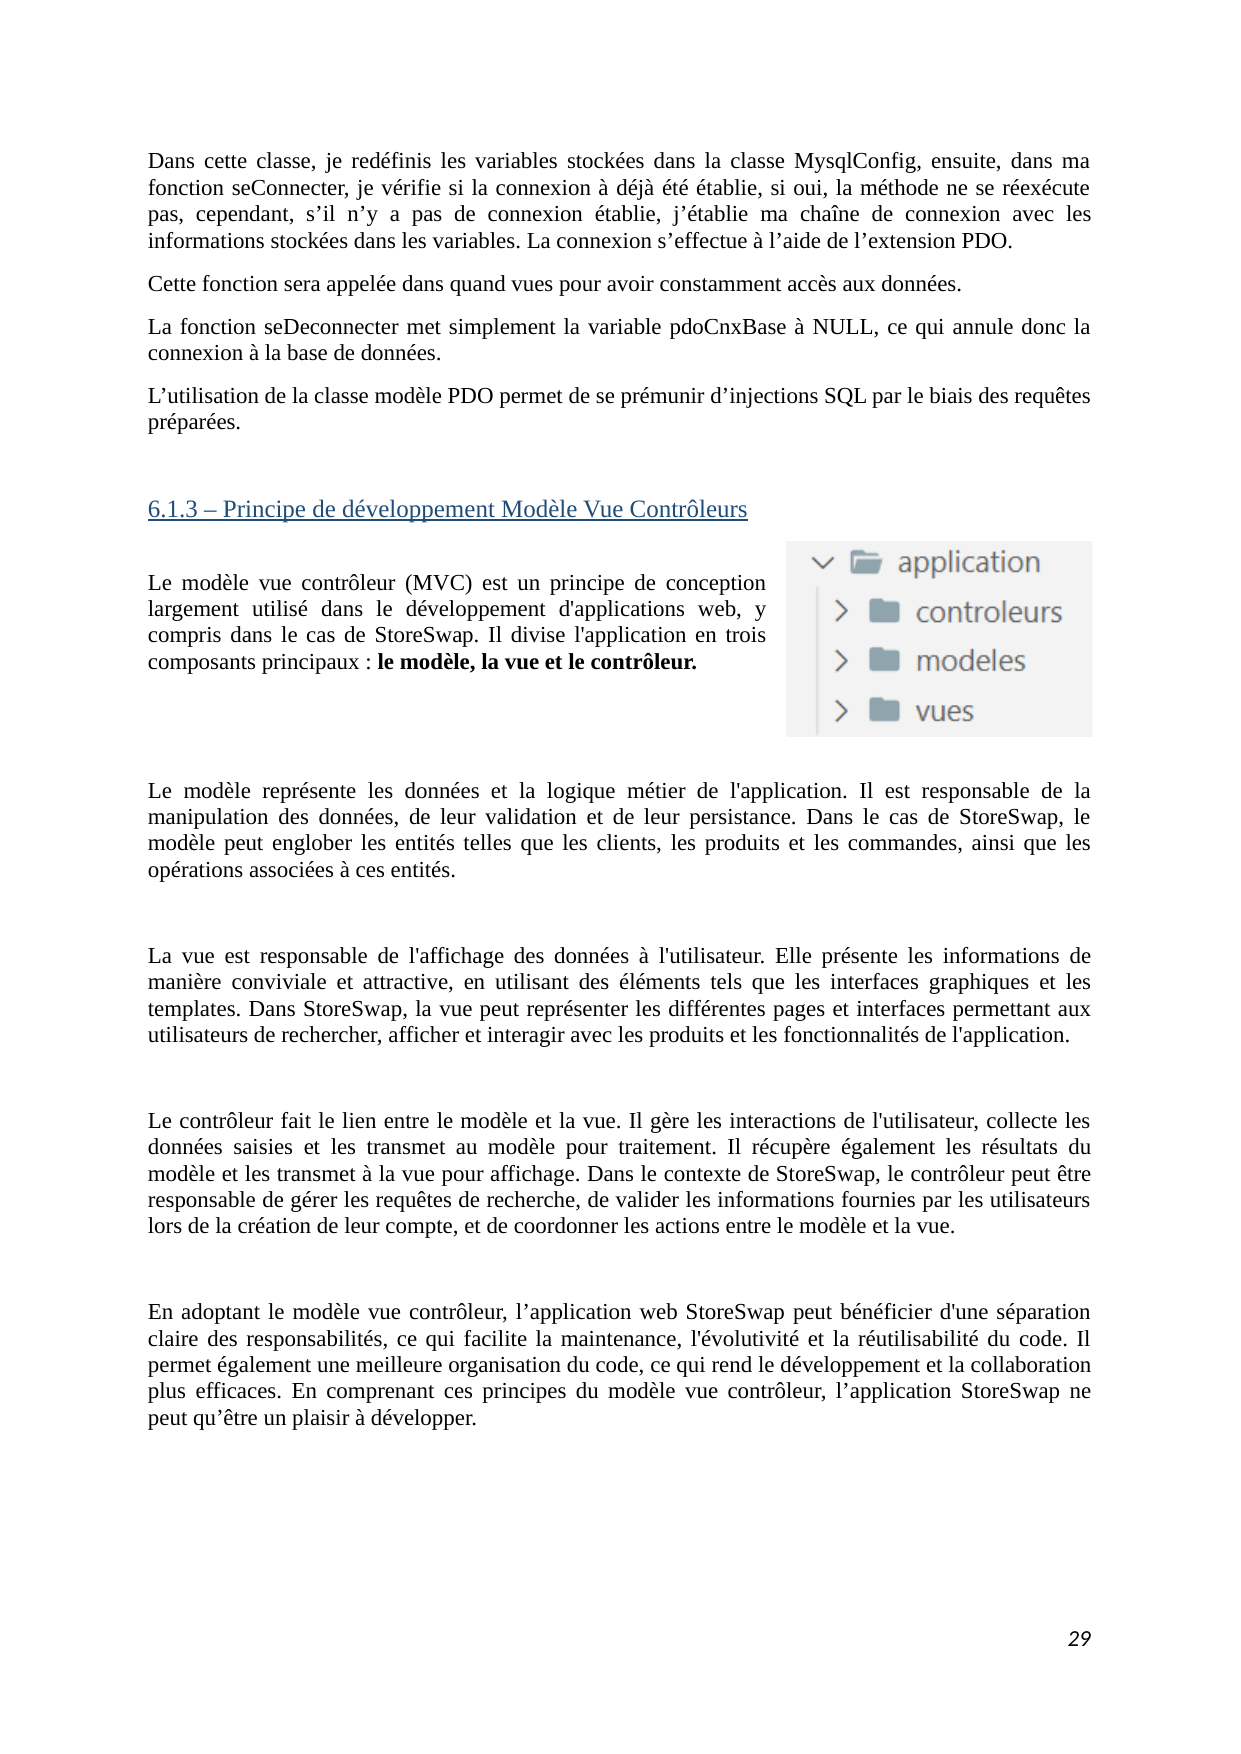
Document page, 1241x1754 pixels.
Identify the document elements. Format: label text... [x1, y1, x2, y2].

picture [786, 541, 1093, 737]
text L’utilisation de la classe modèle PDO permet de se prémunir d’injections SQL par le biais des requêtes préparées. [148, 382, 1093, 435]
text La vue est responsable de l'affichage des données à l'utilisateur. Elle présente les informations de manière conviviale et attractive, en utilisant des éléments tels que les interfaces graphiques et les templates. Dans StoreSwap, la vue peut représenter les différentes pages et interfaces permettant aux utilisateurs de rechercher, afficher et interagir avec les produits et les fonctionnalités de l'application. [148, 942, 1093, 1047]
subtitle 6.1.3 – Principe de développement Modèle Vue Contrôleurs [148, 494, 1093, 523]
text En adoptant le modèle vue contrôleur, l’application web StoreSwap peut bénéficier d'une séparation claire des responsabilités, ce qui facilite la maintenance, l'évolutivité et la réutilisabilité du code. Il permet également une meilleure organisation du code, ce qui rend le développement et la collaboration plus efficaces. En comprenant ces principes du modèle vue contrôleur, l’application StoreSwap ne peut qu’être un plaisir à développer. [148, 1298, 1093, 1430]
text Cette fonction sera appelée dans quand vues pour avoir constamment accès aux données. [148, 270, 1093, 296]
text La fonction seDeconnecter met simplement la variable pdoCnxBase à NULL, ce qui annule donc la connexion à la base de données. [148, 313, 1093, 365]
text Le modèle vue contrôleur (MVC) est un principe de conception largement utilisé dans le développement d'applications web, y compris dans le cas de StoreSwap. Il divise l'application en trois composants principaux : le modèle, la vue et le contrôleur. [148, 569, 786, 674]
text Le modèle représente les données et la logique métier de l'application. Il est responsable de la manipulation des données, de leur validation et de leur persistance. Dans le cas de StoreSwap, le modèle peut englober les entités telles que les clients, les produits et les commandes, ainsi que les opérations associées à ces entités. [148, 777, 1093, 882]
text Dans cette classe, je redéfinis les variables stockées dans la classe MysqlConfig, ensuite, dans ma fonction seConnecter, je vérifie si la connexion à déjà été établie, si oui, la méthode ne se réexécute pas, cependant, s’il n’y a pas de connexion établie, j’établie ma chaîne de connexion avec les informations stockées dans les variables. La connexion s’effectue à l’aide de l’extension PDO. [148, 148, 1093, 253]
text Le contrôleur fait le lien entre le modèle et la vue. Il gère les interactions de l'utilisateur, collecte les données saisies et les transmet au modèle pour traitement. Il récupère également les résultats du modèle et les transmet à la vue pour affichage. Dans le contexte de StoreSwap, le contrôleur peut être responsable de gérer les requêtes de recherche, de valider les informations fournies par les utilisateurs lors de la création de leur compte, et de coordonner les actions entre le modèle et la vue. [148, 1107, 1093, 1239]
